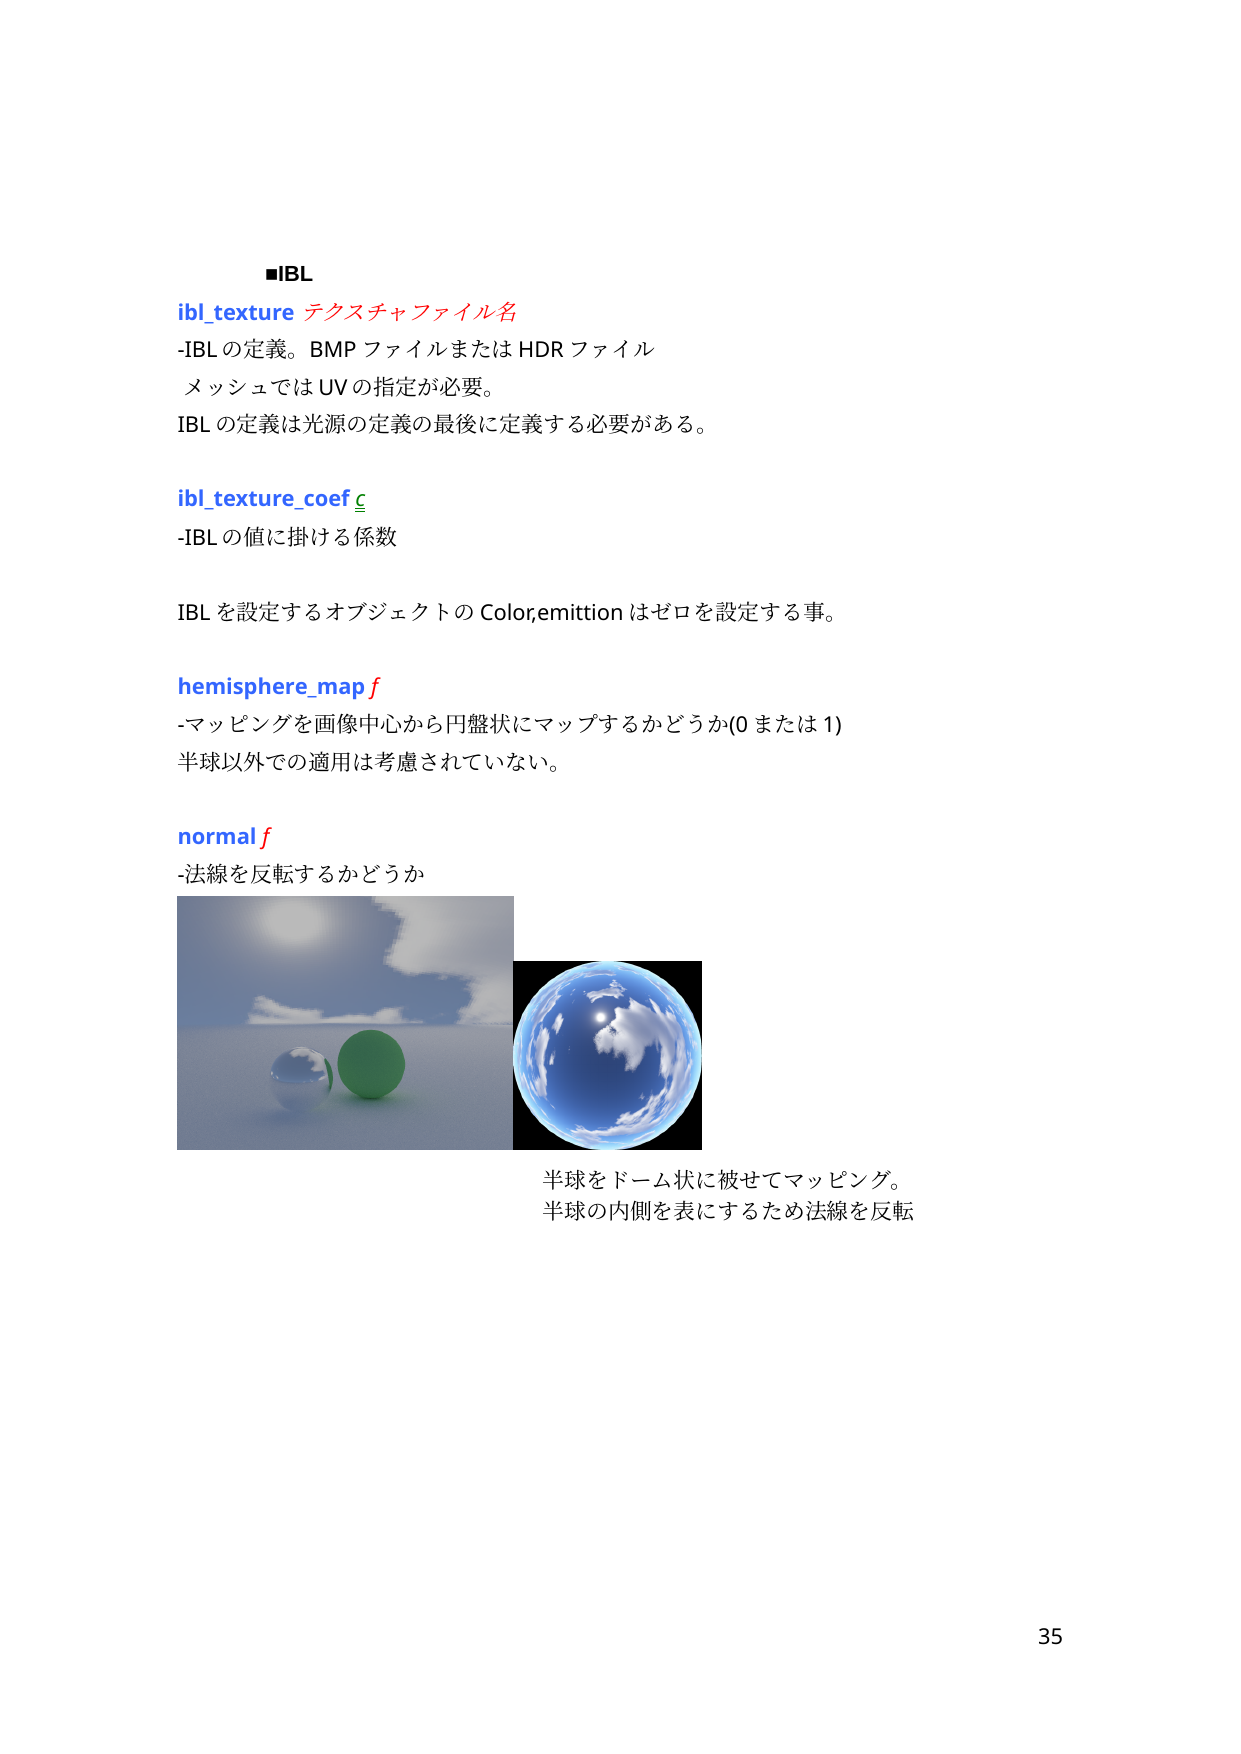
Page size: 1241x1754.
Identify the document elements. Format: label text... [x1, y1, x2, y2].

text IBLの定義は光源の定義の最後に定義する必要がある。 [177, 404, 1063, 442]
text -マッピングを画像中心から円盤状にマップするかどうか(0または1) [177, 704, 1063, 742]
text ibl_texture テクスチャファイル名 [177, 292, 1063, 329]
text 半球以外での適用は考慮されていない。 [177, 742, 1063, 779]
text hemisphere_map f [177, 667, 1063, 704]
picture [177, 896, 702, 1150]
text IBLを設定するオブジェクトのColor,emittionはゼロを設定する事。 [177, 592, 1063, 629]
text -法線を反転するかどうか [177, 854, 1063, 892]
text -IBLの定義。BMPファイルまたはHDRファイル [177, 329, 1063, 367]
subtitle ■IBL [265, 254, 1063, 292]
text ibl_texture_coef c [177, 479, 1063, 517]
text メッシュではUVの指定が必要。 [177, 367, 1063, 404]
text -IBLの値に掛ける係数 [177, 517, 1063, 554]
text normal f [177, 817, 1063, 854]
